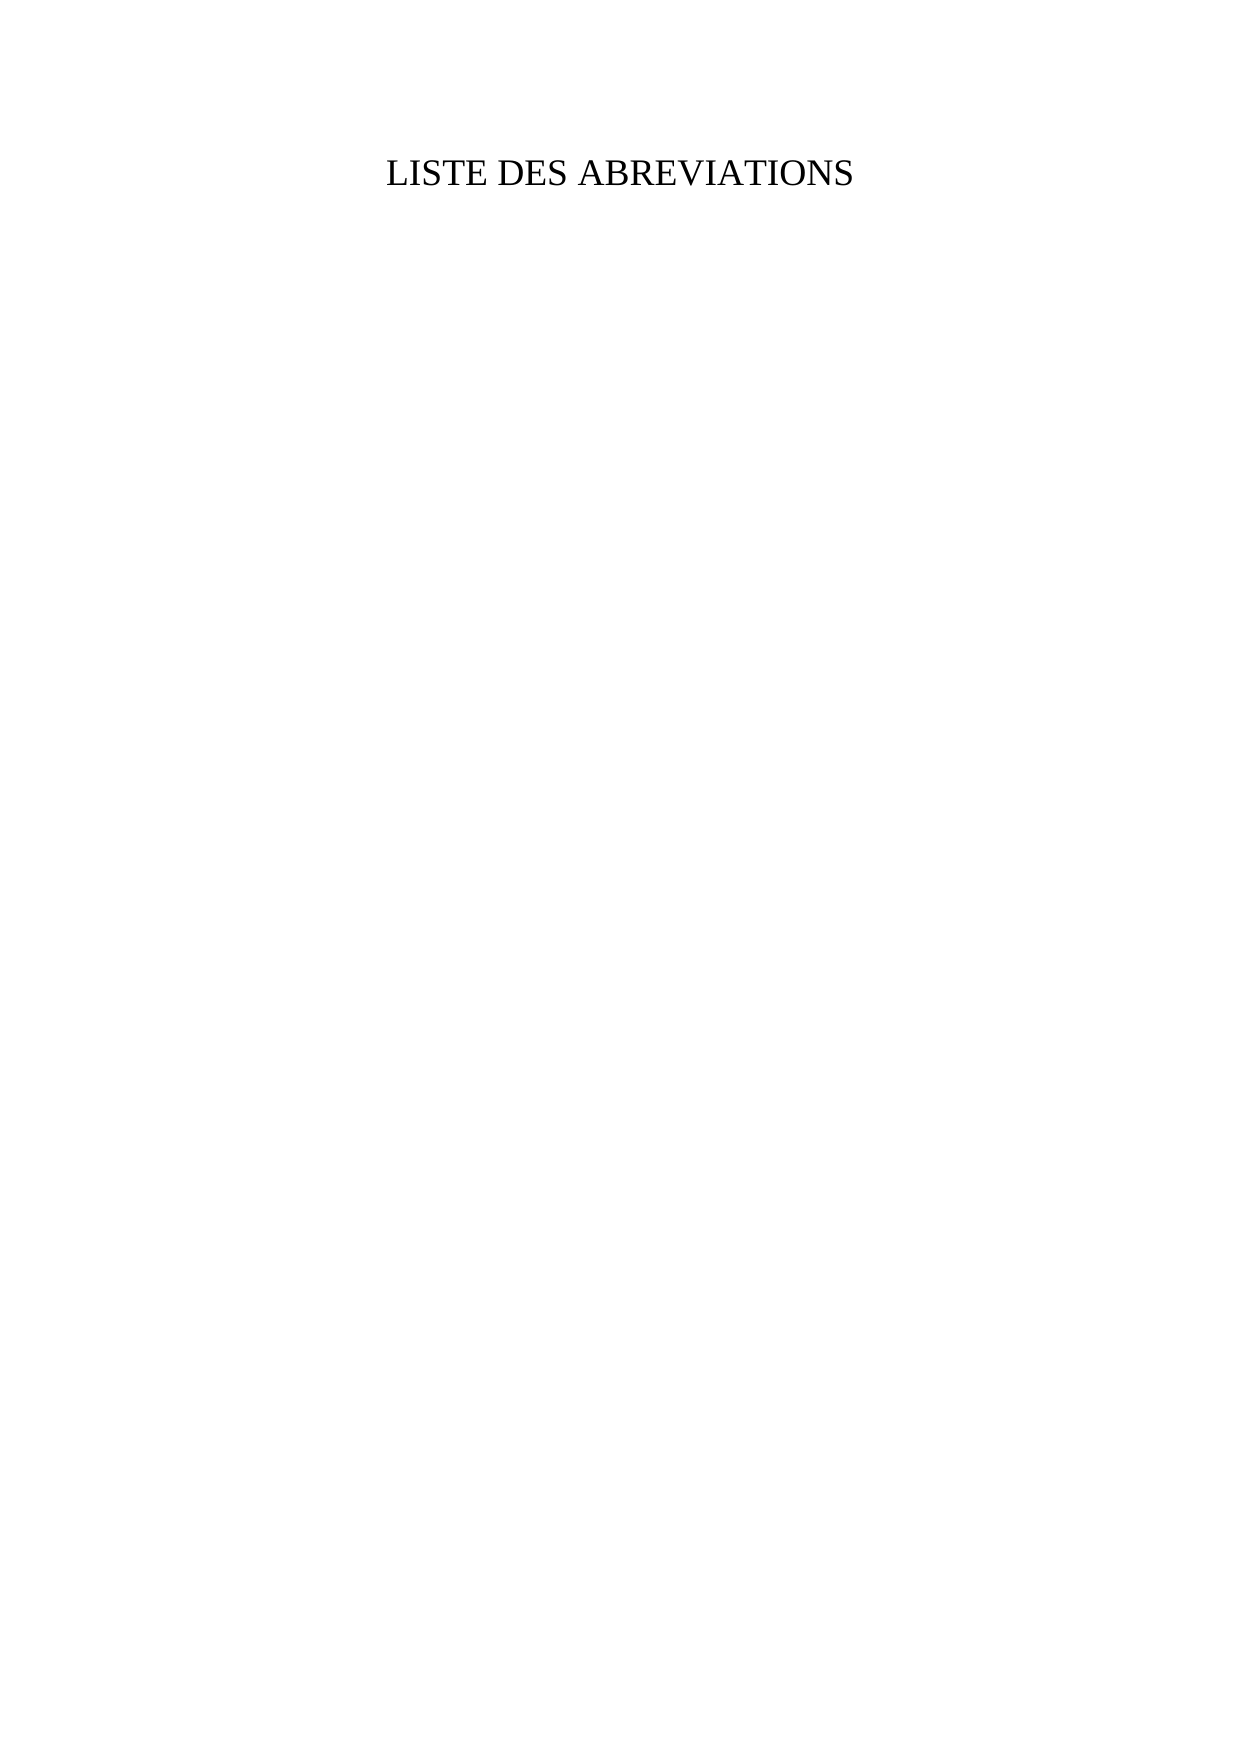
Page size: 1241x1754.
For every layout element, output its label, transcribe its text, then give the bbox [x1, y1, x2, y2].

list LISTE DES ABREVIATIONS [187, 150, 1053, 193]
